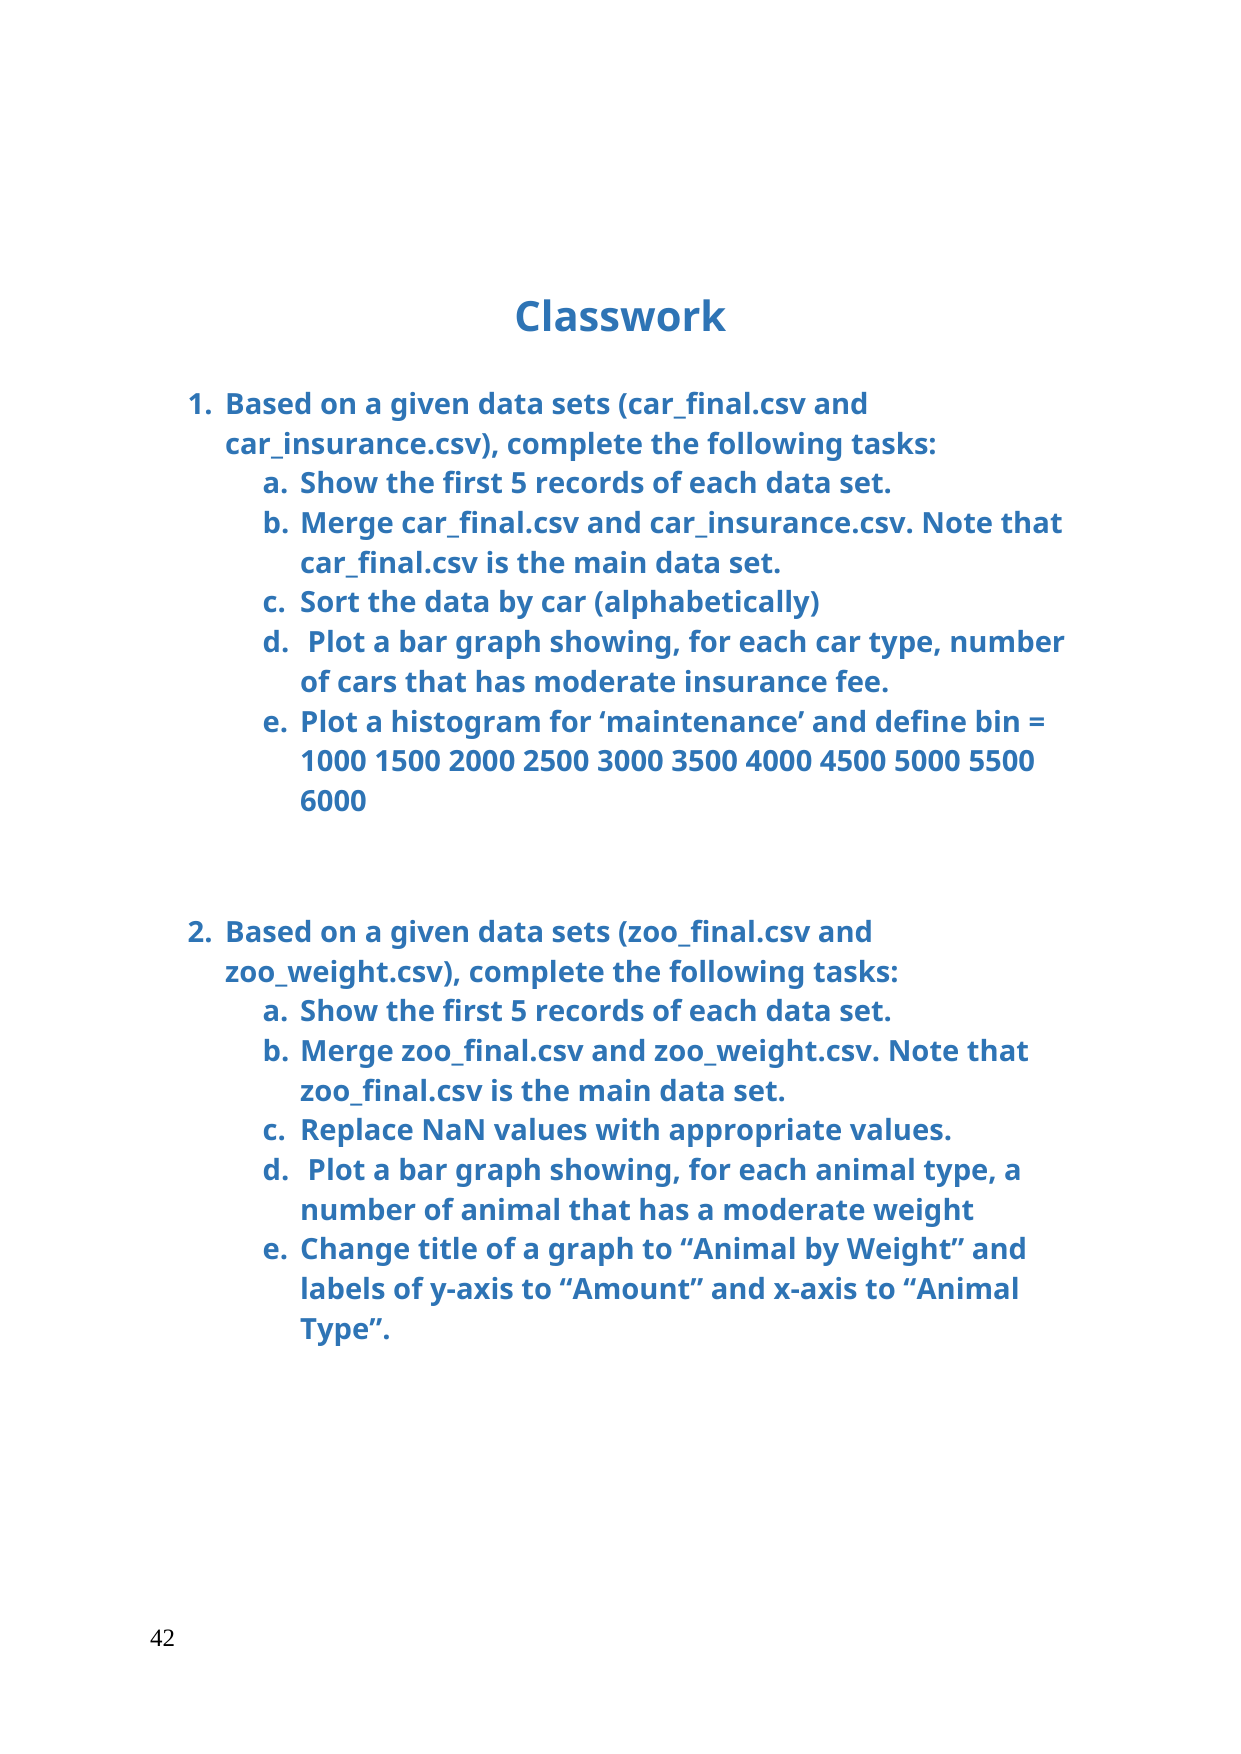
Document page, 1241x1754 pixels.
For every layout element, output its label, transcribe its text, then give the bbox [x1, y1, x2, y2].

text Classwork [150, 287, 1090, 344]
list Plot a histogram for ‘maintenance’ and define bin = 1000 1500 2000 2500 3000 3500 4000 4500 5000 5500 6000 [262, 701, 1090, 820]
list Plot a bar graph showing, for each animal type, a number of animal that has a moderate weight [262, 1149, 1090, 1229]
list Sort the data by car (alphabetically) [262, 582, 1090, 621]
list Show the first 5 records of each data set. [262, 463, 1090, 502]
list Merge car_final.csv and car_insurance.csv. Note that car_final.csv is the main data set. [262, 502, 1090, 582]
list Based on a given data sets (zoo_final.csv and zoo_weight.csv), complete the following tasks: [187, 911, 1090, 991]
list Show the first 5 records of each data set. [262, 991, 1090, 1030]
list Based on a given data sets (car_final.csv and car_insurance.csv), complete the following tasks: [187, 383, 1090, 463]
list Plot a bar graph showing, for each car type, number of cars that has moderate insurance fee. [262, 621, 1090, 701]
list Replace NaN values with appropriate values. [262, 1109, 1090, 1149]
list Merge zoo_final.csv and zoo_weight.csv. Note that zoo_final.csv is the main data set. [262, 1030, 1090, 1109]
list Change title of a graph to “Animal by Weight” and labels of y-axis to “Amount” and x-axis to “Animal Type”. [262, 1229, 1090, 1348]
